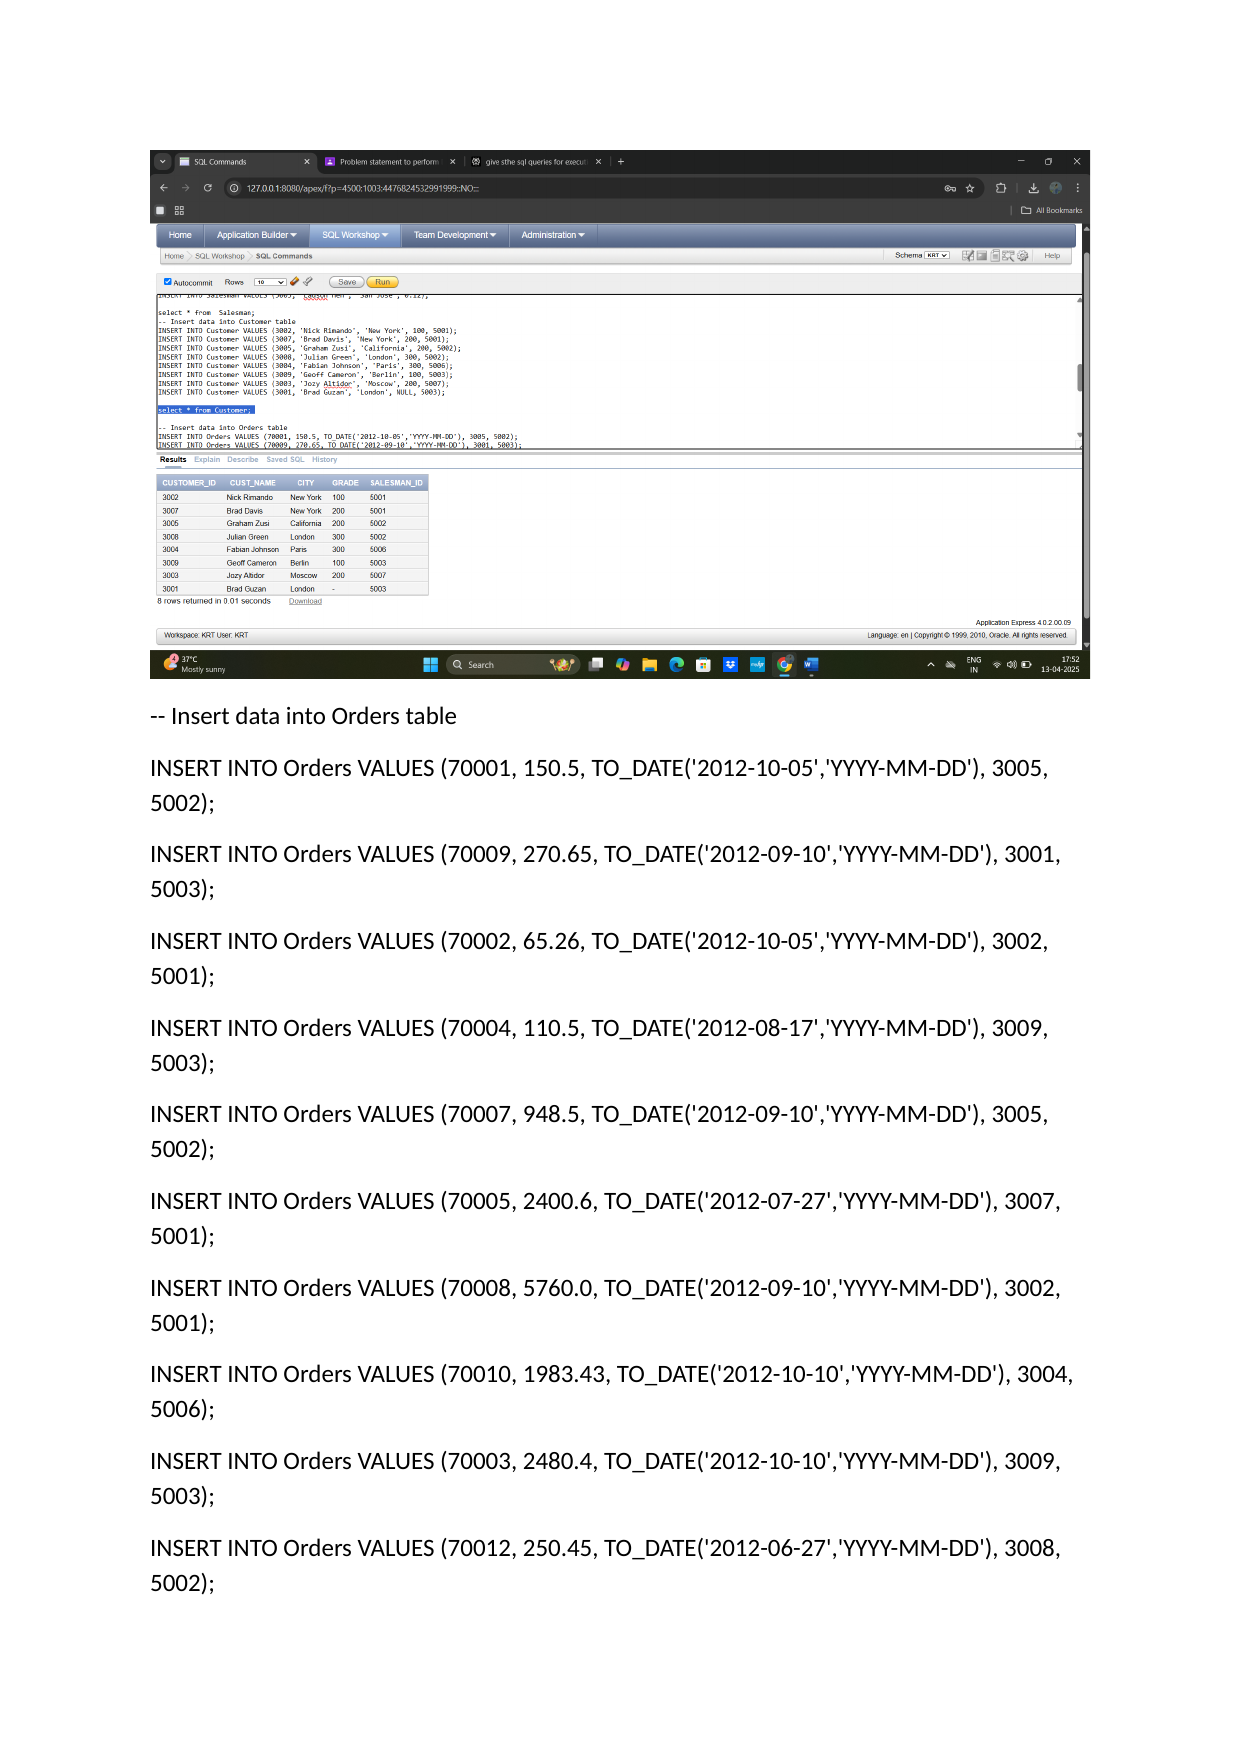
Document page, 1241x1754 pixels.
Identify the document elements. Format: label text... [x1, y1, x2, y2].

text INSERT INTO Orders VALUES (70010, 1983.43, TO_DATE('2012-10-10','YYYY-MM-DD'), 3004, 5006); [150, 1358, 1090, 1424]
text INSERT INTO Orders VALUES (70002, 65.26, TO_DATE('2012-10-05','YYYY-MM-DD'), 3002, 5001); [150, 925, 1090, 991]
text INSERT INTO Orders VALUES (70008, 5760.0, TO_DATE('2012-09-10','YYYY-MM-DD'), 3002, 5001); [150, 1272, 1090, 1337]
text -- Insert data into Orders table [150, 700, 1090, 731]
picture [150, 150, 1091, 679]
text INSERT INTO Orders VALUES (70001, 150.5, TO_DATE('2012-10-05','YYYY-MM-DD'), 3005, 5002); [150, 752, 1090, 817]
text INSERT INTO Orders VALUES (70007, 948.5, TO_DATE('2012-09-10','YYYY-MM-DD'), 3005, 5002); [150, 1098, 1090, 1164]
text INSERT INTO Orders VALUES (70009, 270.65, TO_DATE('2012-09-10','YYYY-MM-DD'), 3001, 5003); [150, 838, 1090, 904]
text INSERT INTO Orders VALUES (70005, 2400.6, TO_DATE('2012-07-27','YYYY-MM-DD'), 3007, 5001); [150, 1185, 1090, 1251]
text INSERT INTO Orders VALUES (70012, 250.45, TO_DATE('2012-06-27','YYYY-MM-DD'), 3008, 5002); [150, 1532, 1090, 1597]
text INSERT INTO Orders VALUES (70004, 110.5, TO_DATE('2012-08-17','YYYY-MM-DD'), 3009, 5003); [150, 1012, 1090, 1077]
text INSERT INTO Orders VALUES (70003, 2480.4, TO_DATE('2012-10-10','YYYY-MM-DD'), 3009, 5003); [150, 1445, 1090, 1511]
